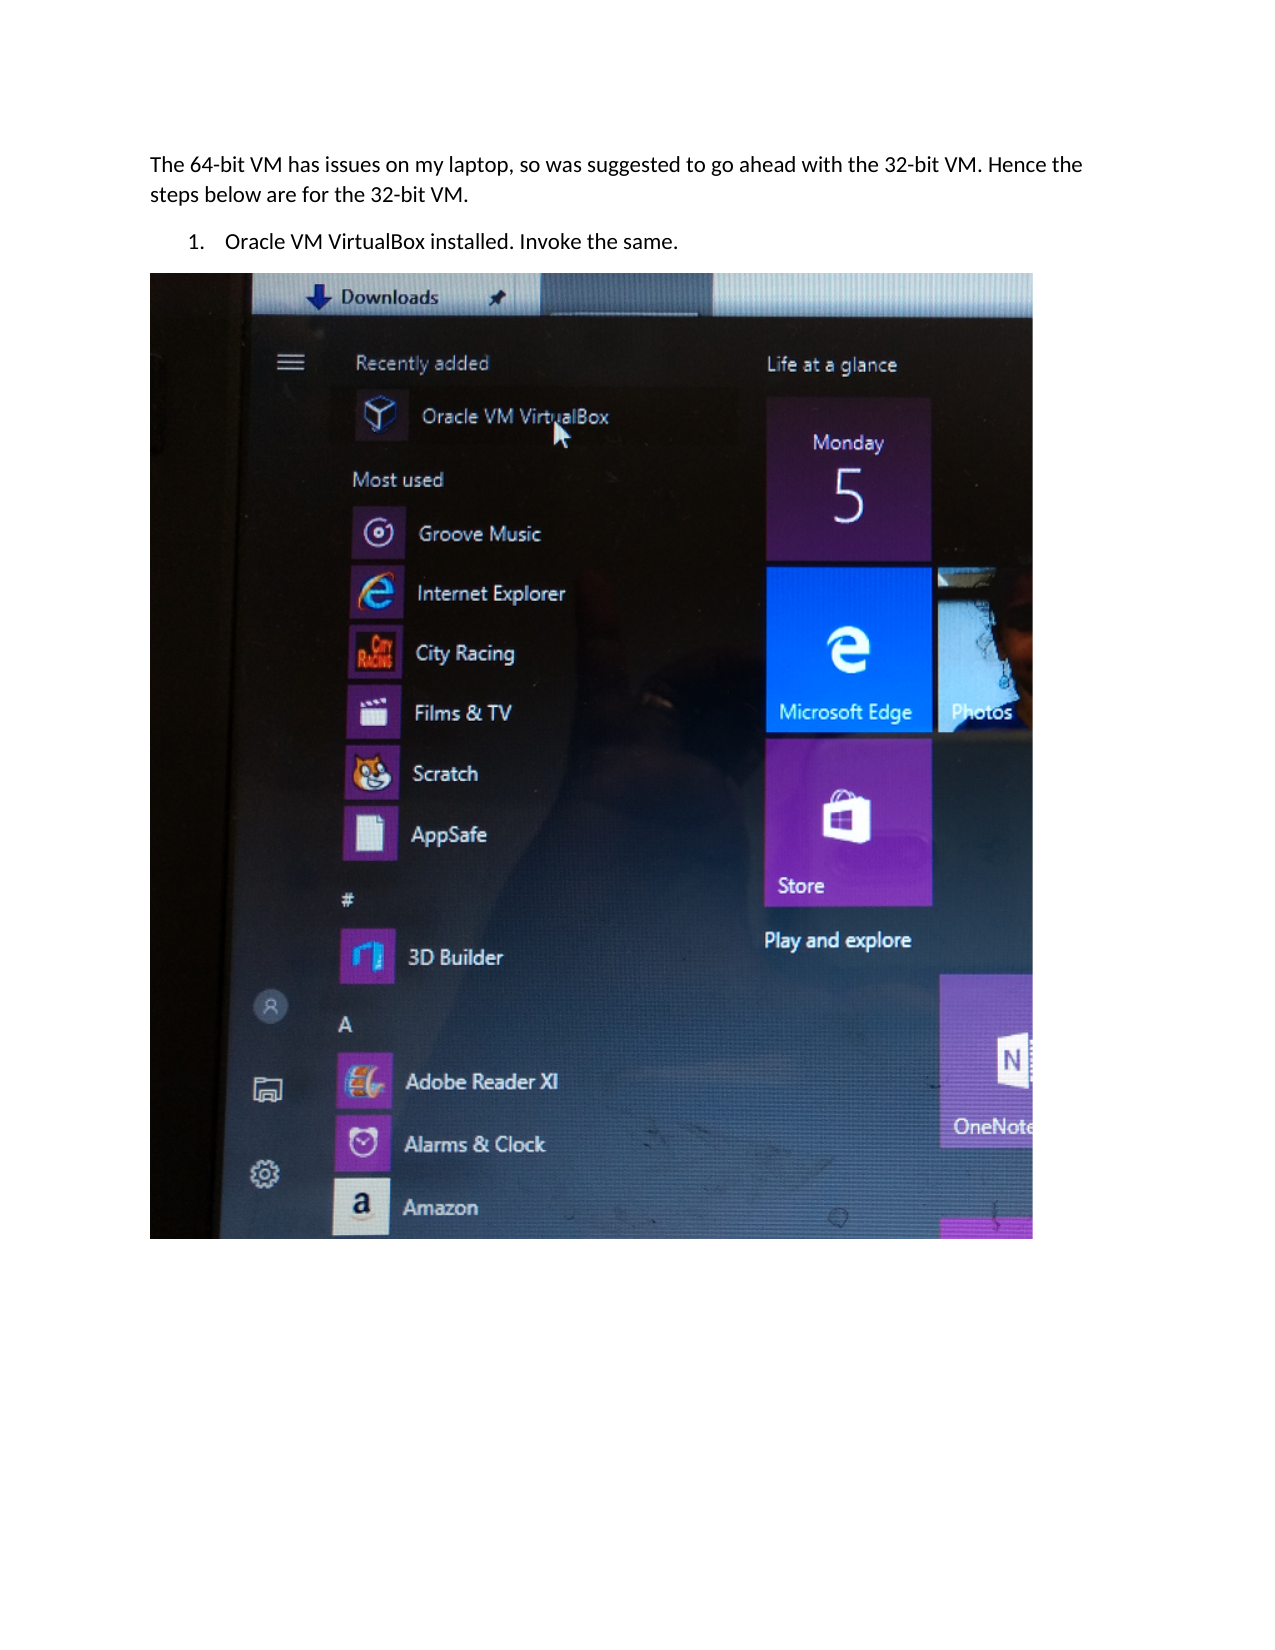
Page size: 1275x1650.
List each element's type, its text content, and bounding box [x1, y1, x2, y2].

text The 64-bit VM has issues on my laptop, so was suggested to go ahead with the 32-bit VM. Hence the steps below are for the 32-bit VM. [150, 150, 1125, 208]
list Oracle VM VirtualBox installed. Invoke the same. [187, 227, 1125, 255]
picture [150, 273, 1033, 1239]
